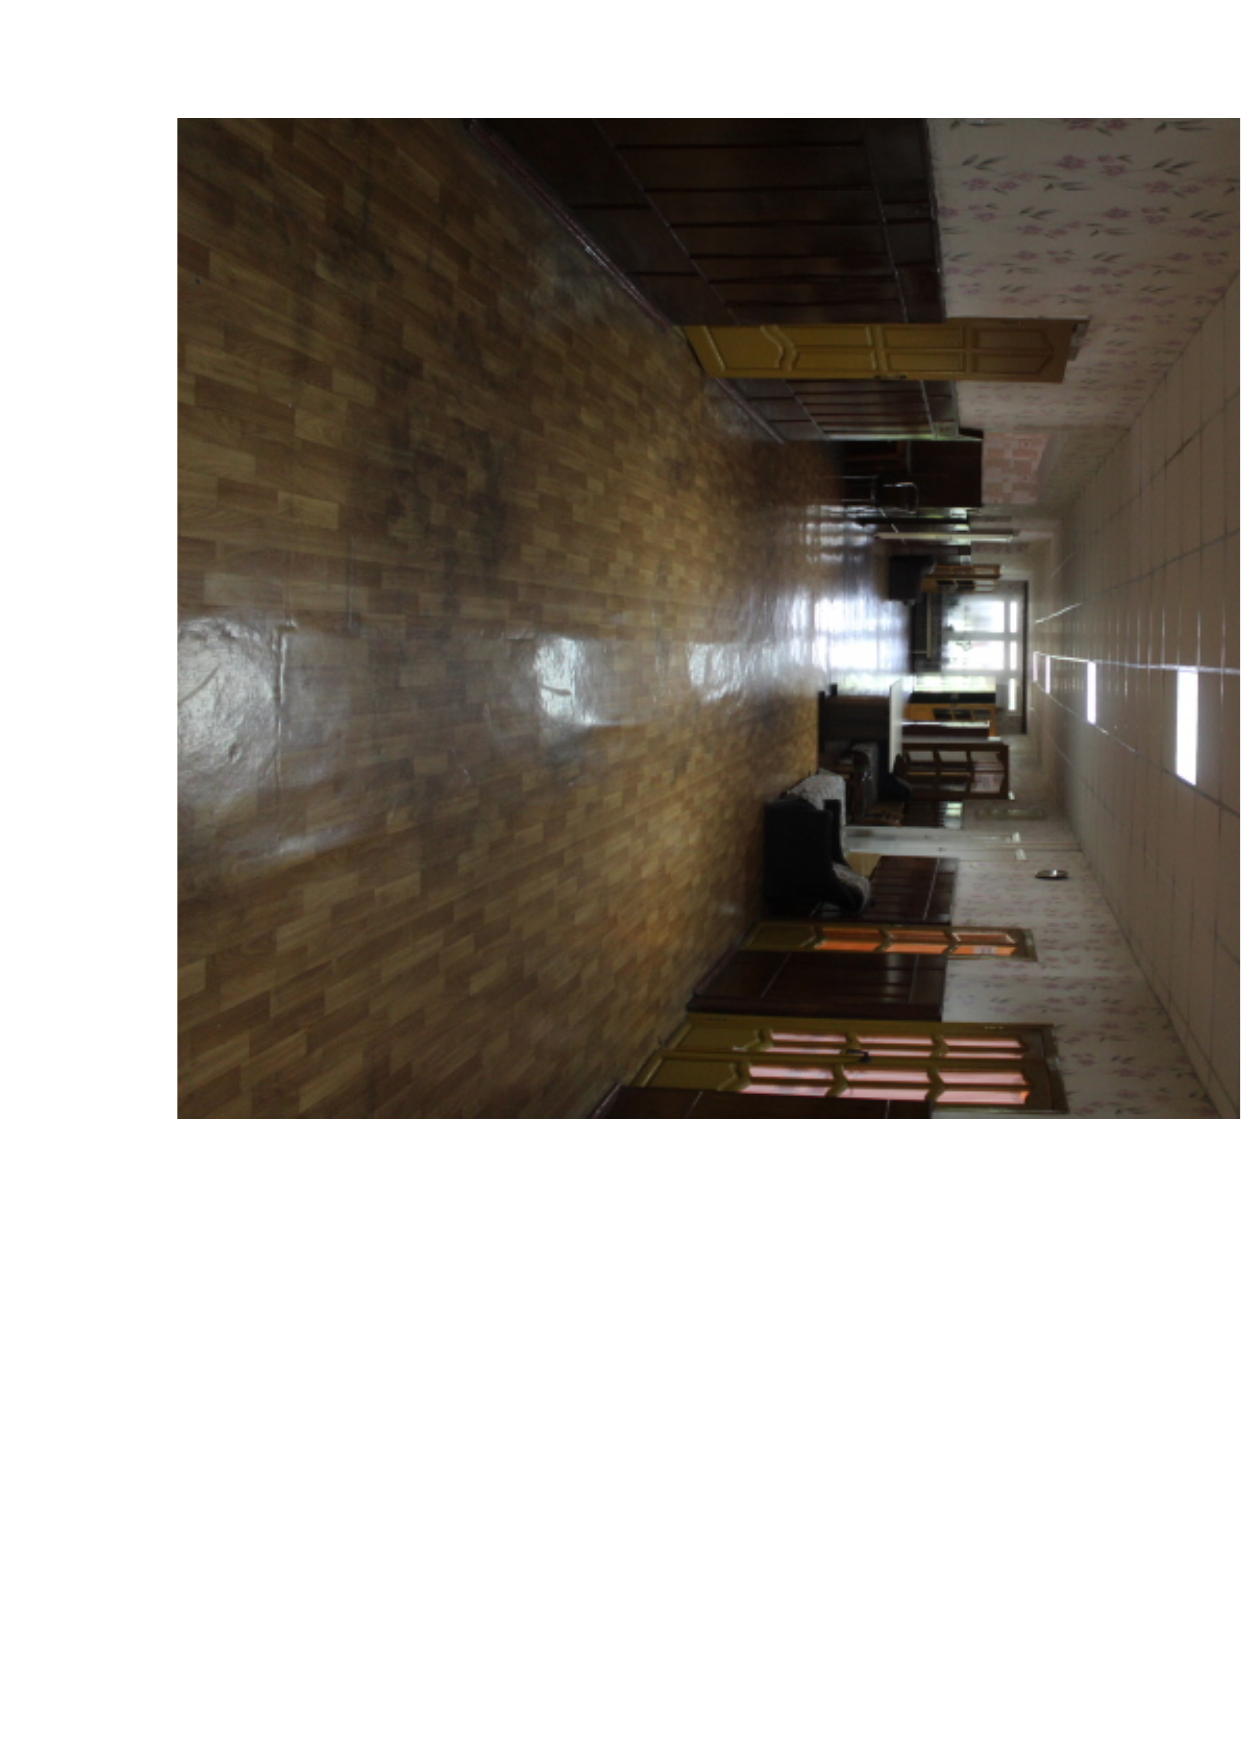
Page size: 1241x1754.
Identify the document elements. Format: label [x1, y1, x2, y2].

picture [177, 118, 1241, 1119]
